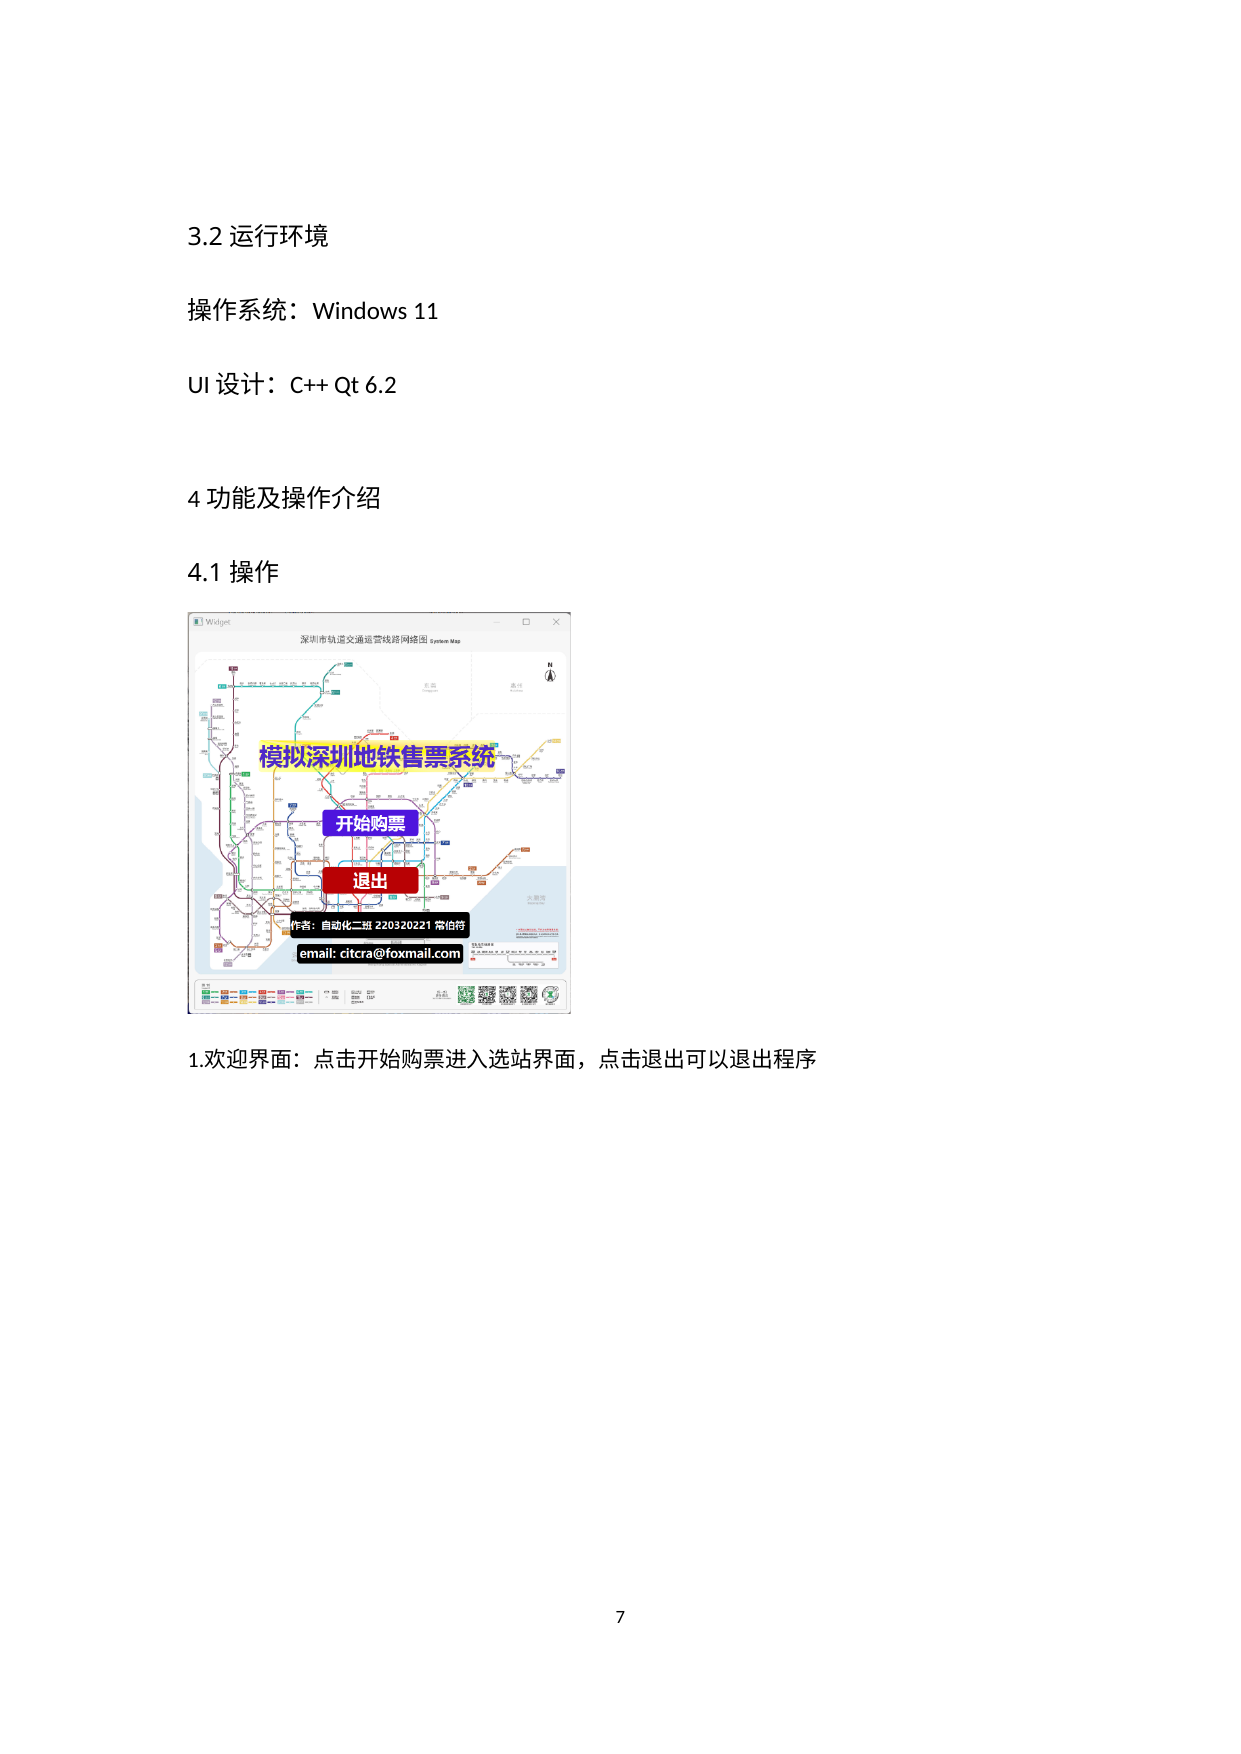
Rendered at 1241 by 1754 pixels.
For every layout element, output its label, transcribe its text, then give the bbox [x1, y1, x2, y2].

picture [187, 612, 571, 1014]
text 1.欢迎界面：点击开始购票进入选站界面，点击退出可以退出程序 [187, 1042, 1053, 1074]
subtitle 4 功能及操作介绍 [187, 464, 1053, 529]
text 操作系统：Windows 11 [187, 276, 1053, 341]
subtitle 3.2 运行环境 [187, 202, 1053, 267]
text UI设计：C++ Qt 6.2 [187, 350, 1053, 415]
subtitle 4.1 操作 [187, 538, 1053, 603]
